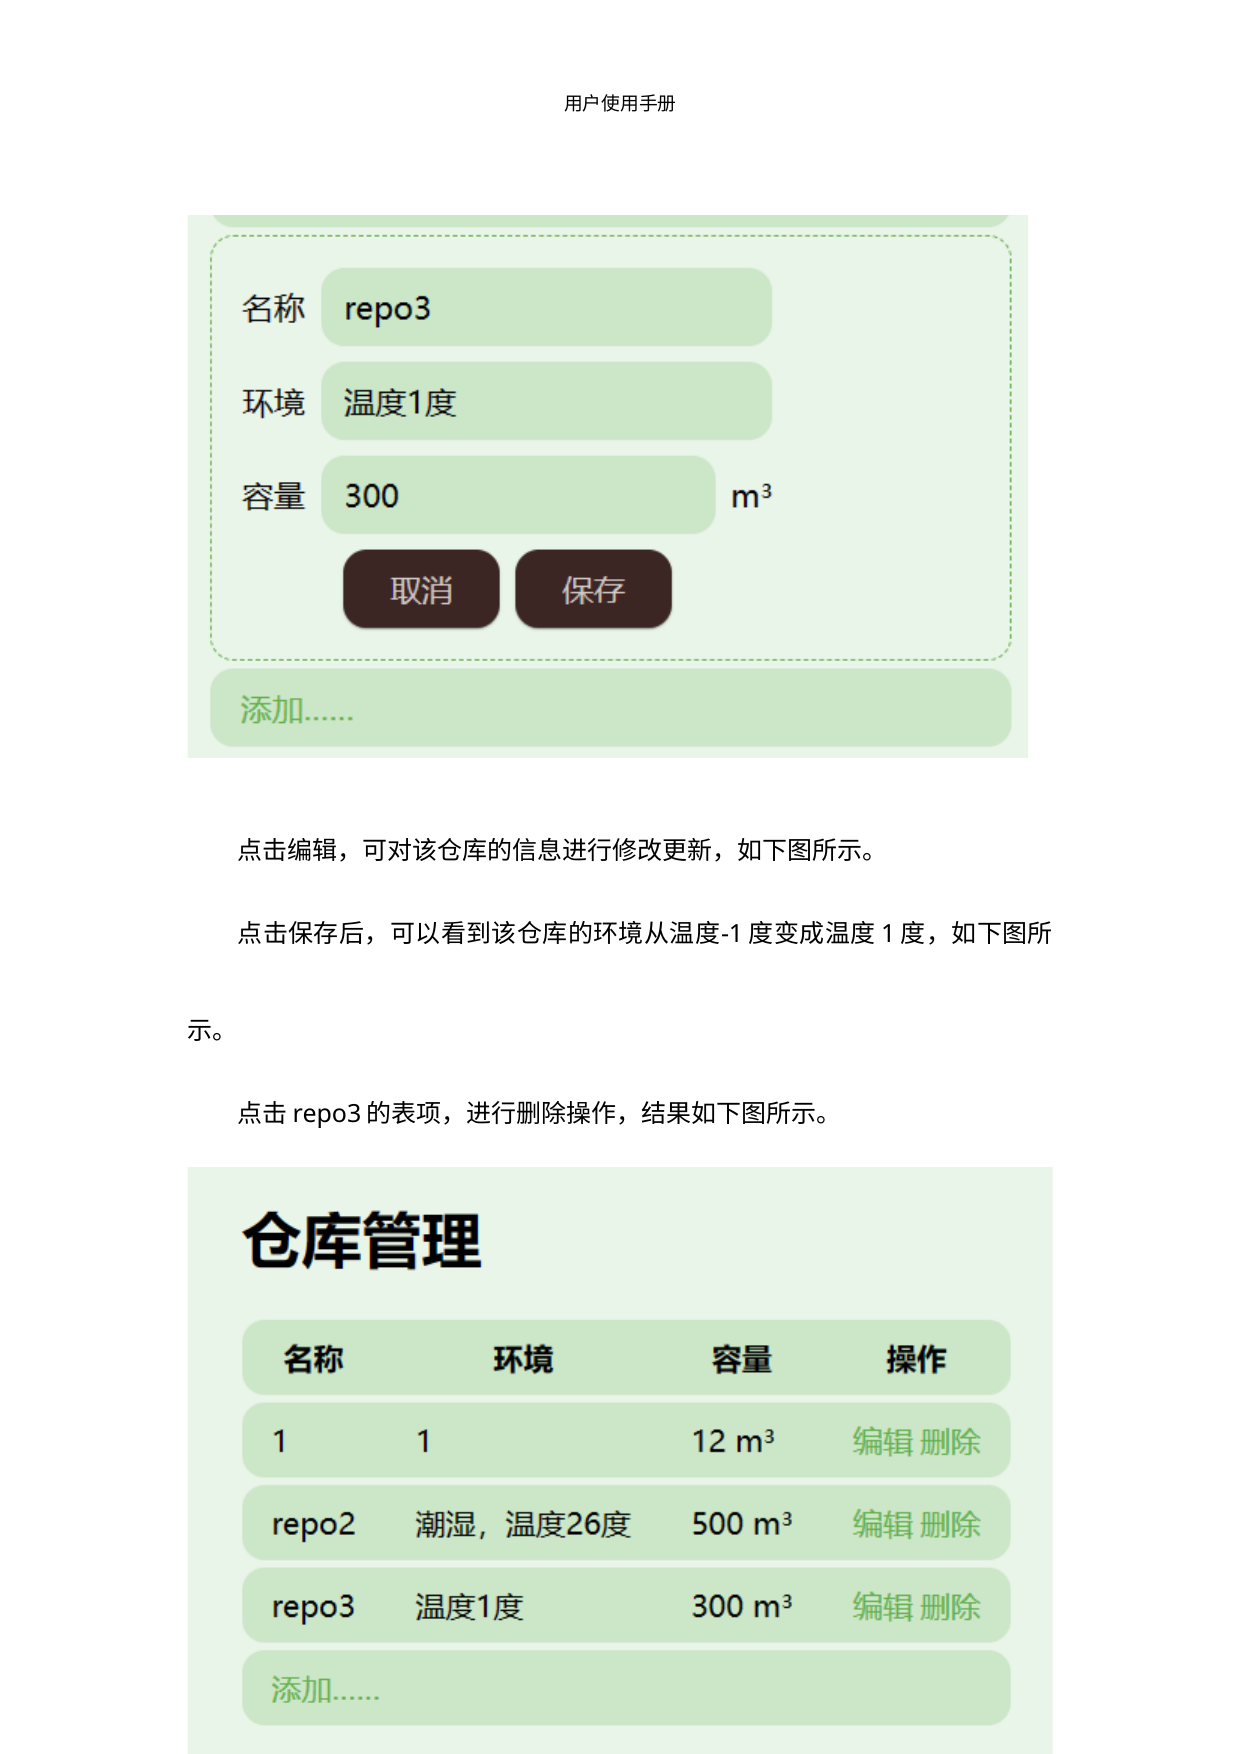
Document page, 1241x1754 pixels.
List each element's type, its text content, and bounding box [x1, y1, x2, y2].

text 点击repo3的表项，进行删除操作，结果如下图所示。 [187, 1079, 1053, 1144]
picture [187, 1167, 1053, 1754]
picture [187, 215, 1029, 758]
text 点击保存后，可以看到该仓库的环境从温度-1度变成温度1度，如下图所示。 [187, 899, 1053, 1061]
